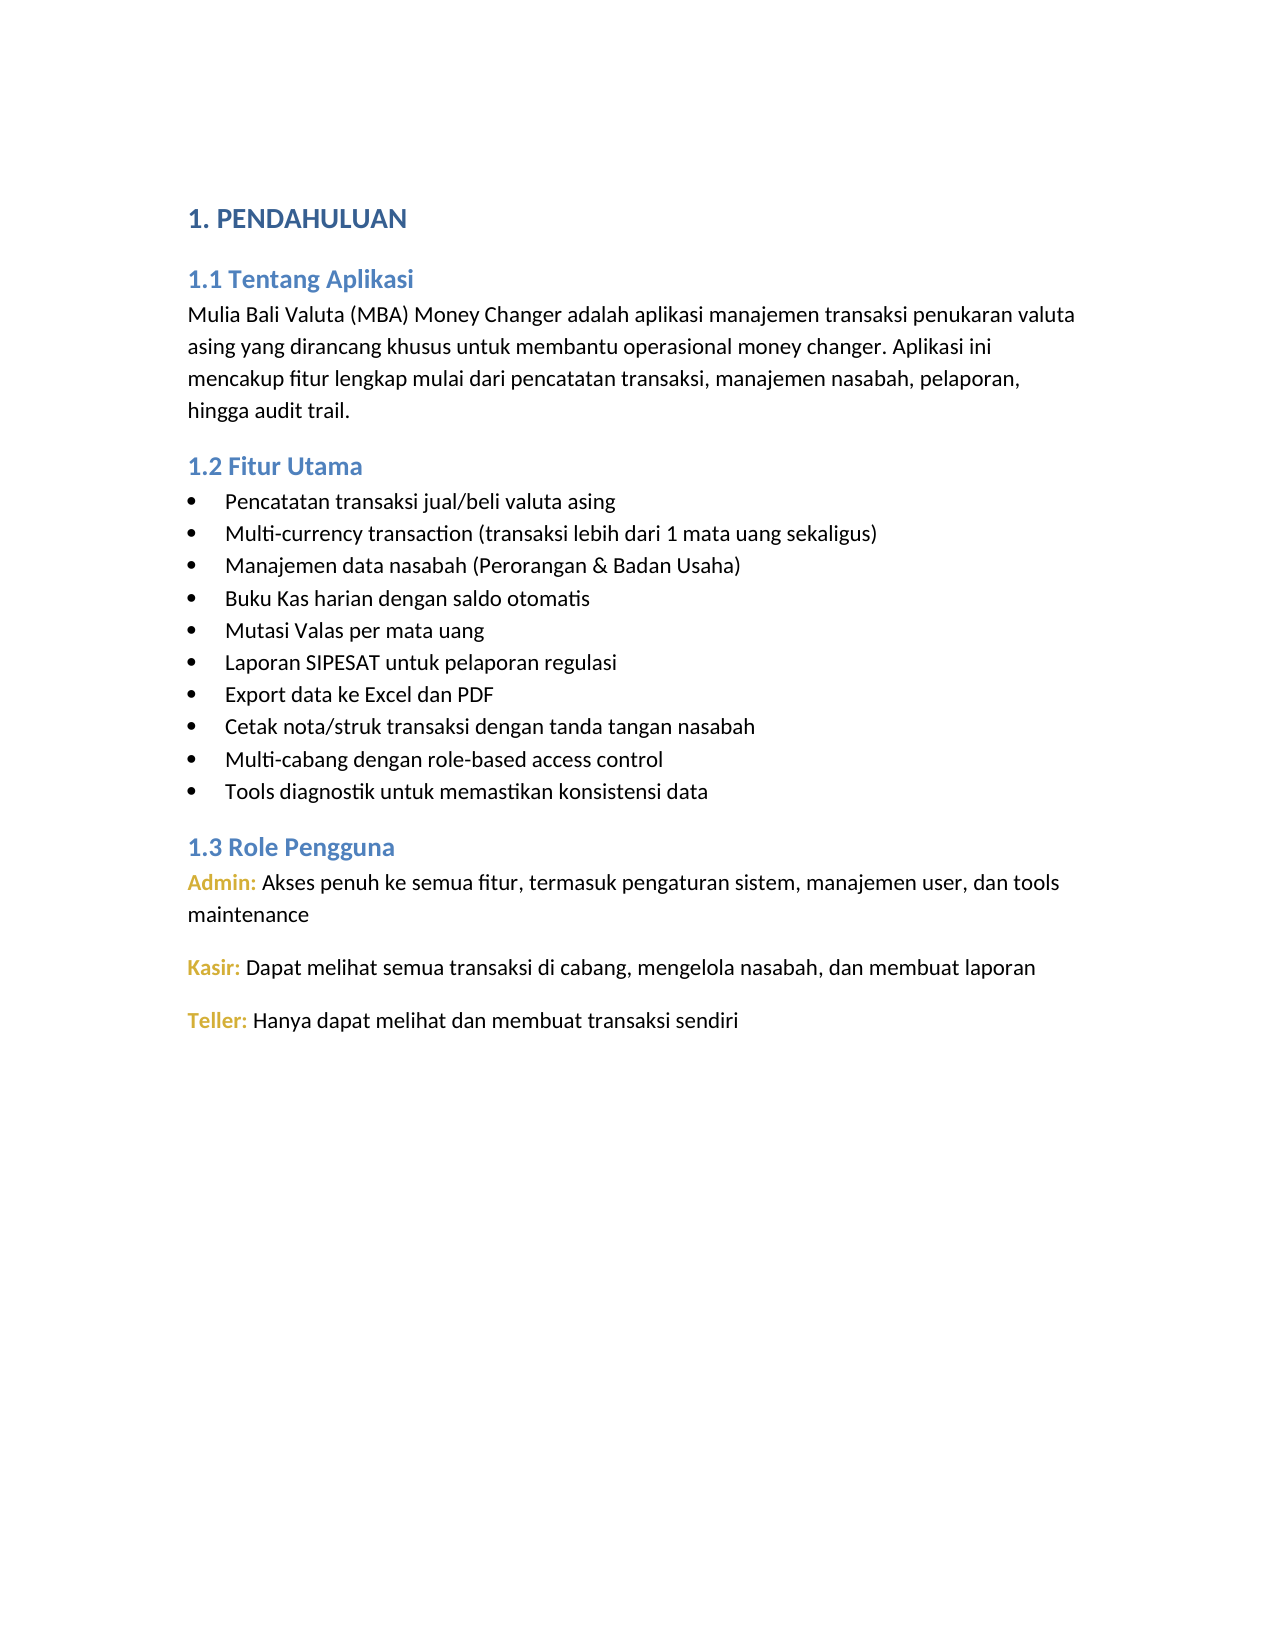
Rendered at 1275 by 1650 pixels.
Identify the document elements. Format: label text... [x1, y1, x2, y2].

text Mulia Bali Valuta (MBA) Money Changer adalah aplikasi manajemen transaksi penukaran valuta asing yang dirancang khusus untuk membantu operasional money changer. Aplikasi ini mencakup fitur lengkap mulai dari pencatatan transaksi, manajemen nasabah, pelaporan, hingga audit trail. [187, 300, 1087, 424]
text Admin: Akses penuh ke semua fitur, termasuk pengaturan sistem, manajemen user, dan tools maintenance [187, 868, 1087, 928]
subtitle 1. PENDAHULUAN [187, 200, 1087, 236]
list Pencatatan transaksi jual/beli valuta asing [187, 487, 1087, 515]
text Kasir: Dapat melihat semua transaksi di cabang, mengelola nasabah, dan membuat laporan [187, 953, 1087, 981]
subtitle 1.3 Role Pengguna [187, 830, 1087, 863]
text Teller: Hanya dapat melihat dan membuat transaksi sendiri [187, 1006, 1087, 1034]
list Export data ke Excel dan PDF [187, 680, 1087, 708]
list Mutasi Valas per mata uang [187, 616, 1087, 644]
list Manajemen data nasabah (Perorangan & Badan Usaha) [187, 552, 1087, 579]
list Multi-cabang dengan role-based access control [187, 745, 1087, 773]
list Cetak nota/struk transaksi dengan tanda tangan nasabah [187, 712, 1087, 741]
list Tools diagnostik untuk memastikan konsistensi data [187, 777, 1087, 805]
list Buku Kas harian dengan saldo otomatis [187, 584, 1087, 612]
subtitle 1.2 Fitur Utama [187, 449, 1087, 482]
list Laporan SIPESAT untuk pelaporan regulasi [187, 648, 1087, 676]
list Multi-currency transaction (transaksi lebih dari 1 mata uang sekaligus) [187, 519, 1087, 547]
subtitle 1.1 Tentang Aplikasi [187, 262, 1087, 295]
